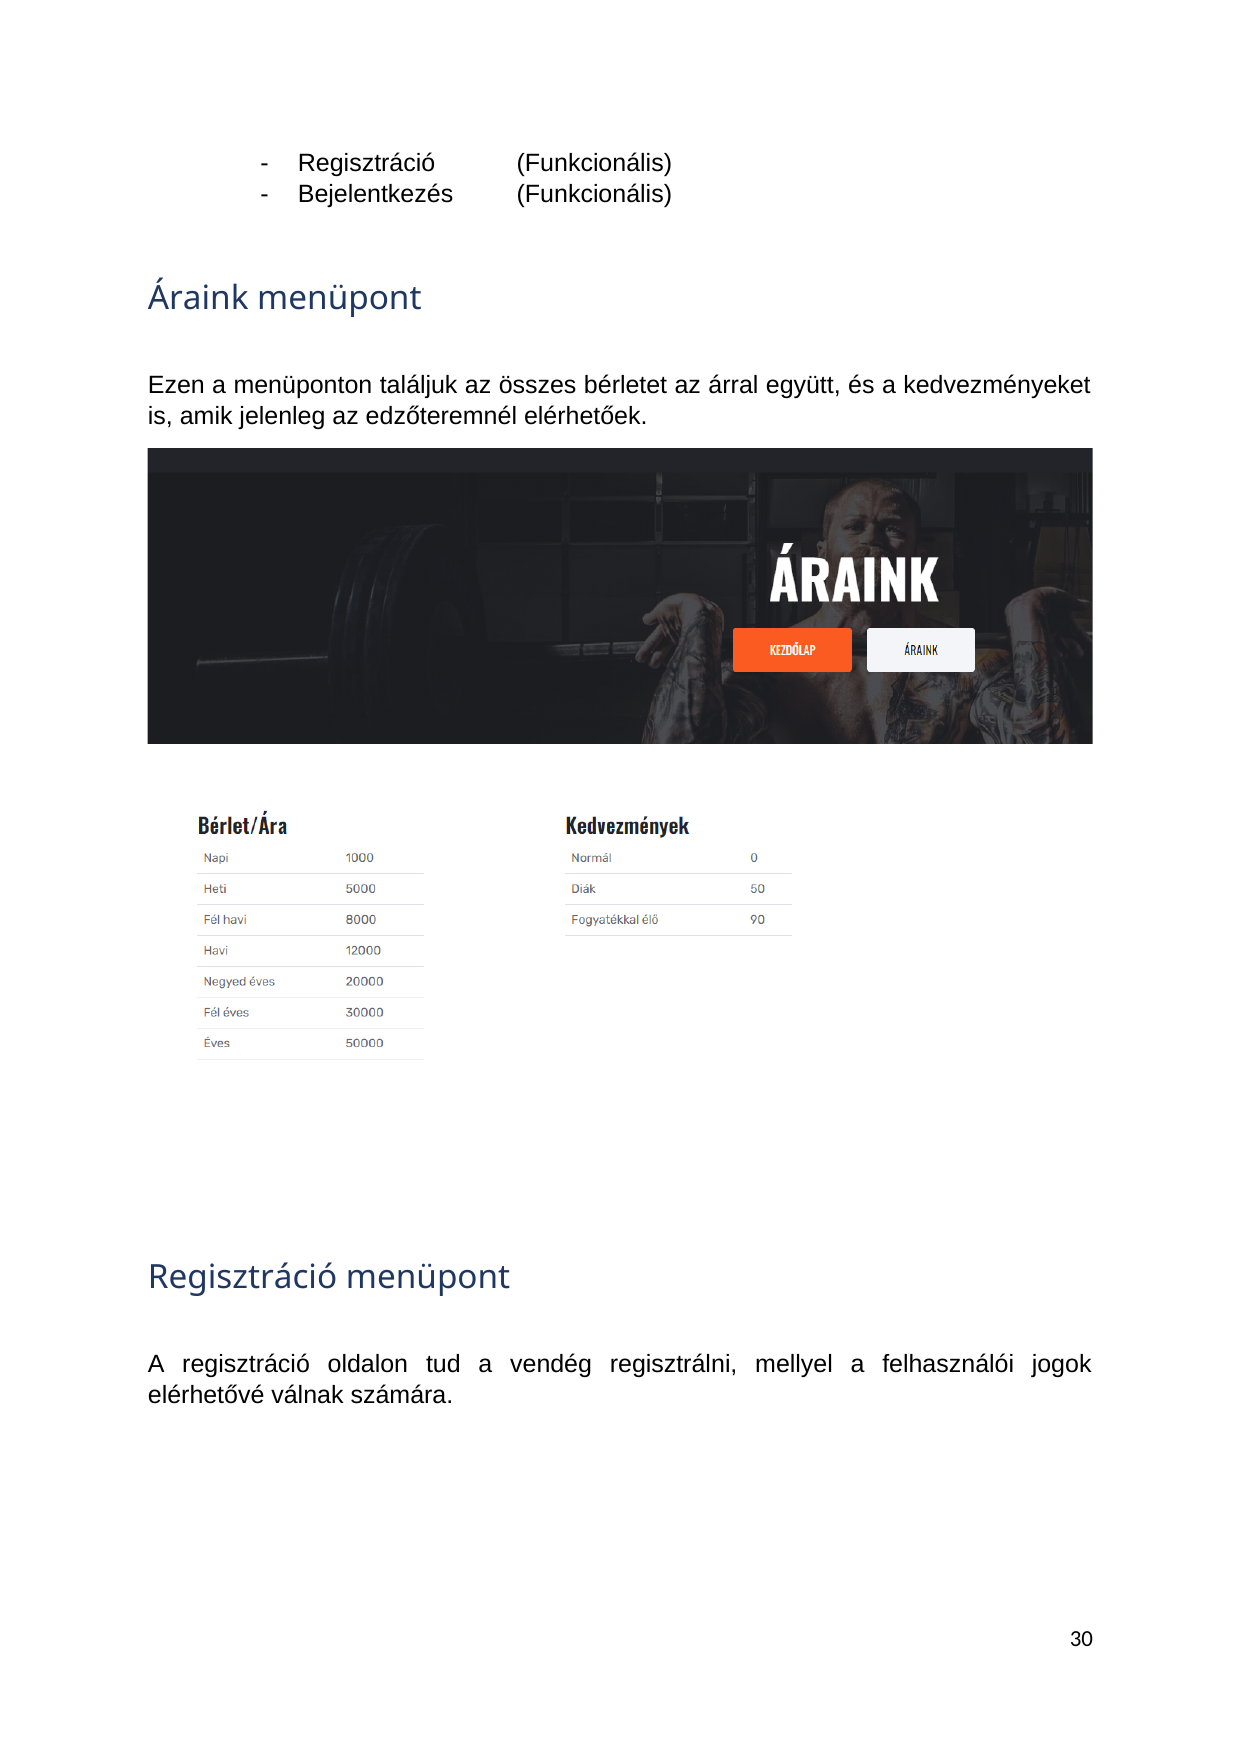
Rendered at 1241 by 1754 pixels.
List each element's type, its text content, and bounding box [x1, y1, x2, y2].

subtitle Regisztráció menüpont [148, 1253, 1093, 1299]
text A regisztráció oldalon tud a vendég regisztrálni, mellyel a felhasználói jogok elérhetővé válnak számára. [148, 1349, 1093, 1409]
picture [147, 448, 1093, 1139]
list Bejelentkezés (Funkcionális) [260, 179, 1093, 207]
list Regisztráció (Funkcionális) [260, 148, 1093, 176]
text Ezen a menüponton találjuk az összes bérletet az árral együtt, és a kedvezményeket is, amik jelenleg az edzőteremnél elérhetőek. [148, 370, 1093, 430]
subtitle Áraink menüpont [148, 274, 1093, 319]
